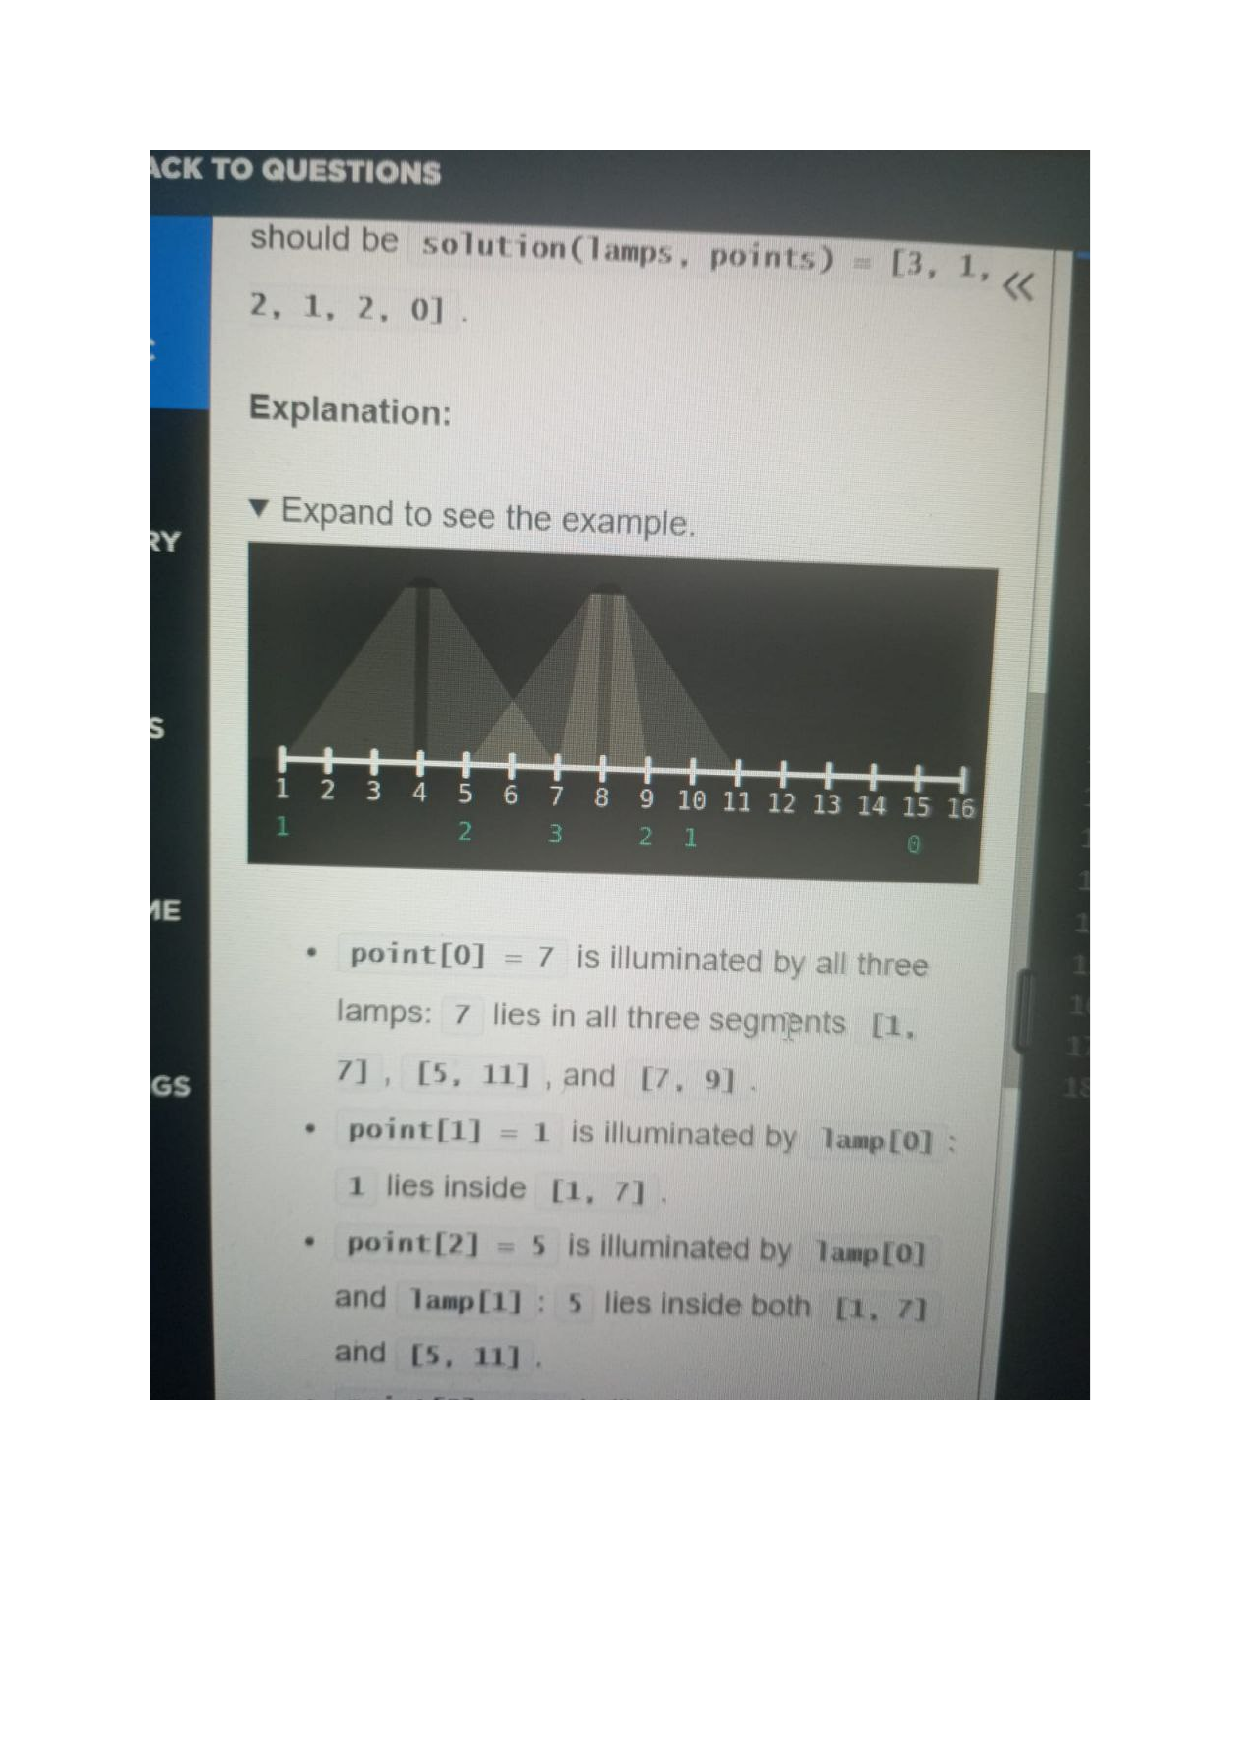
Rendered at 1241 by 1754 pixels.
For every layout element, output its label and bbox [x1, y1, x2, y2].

picture [150, 150, 1091, 1400]
